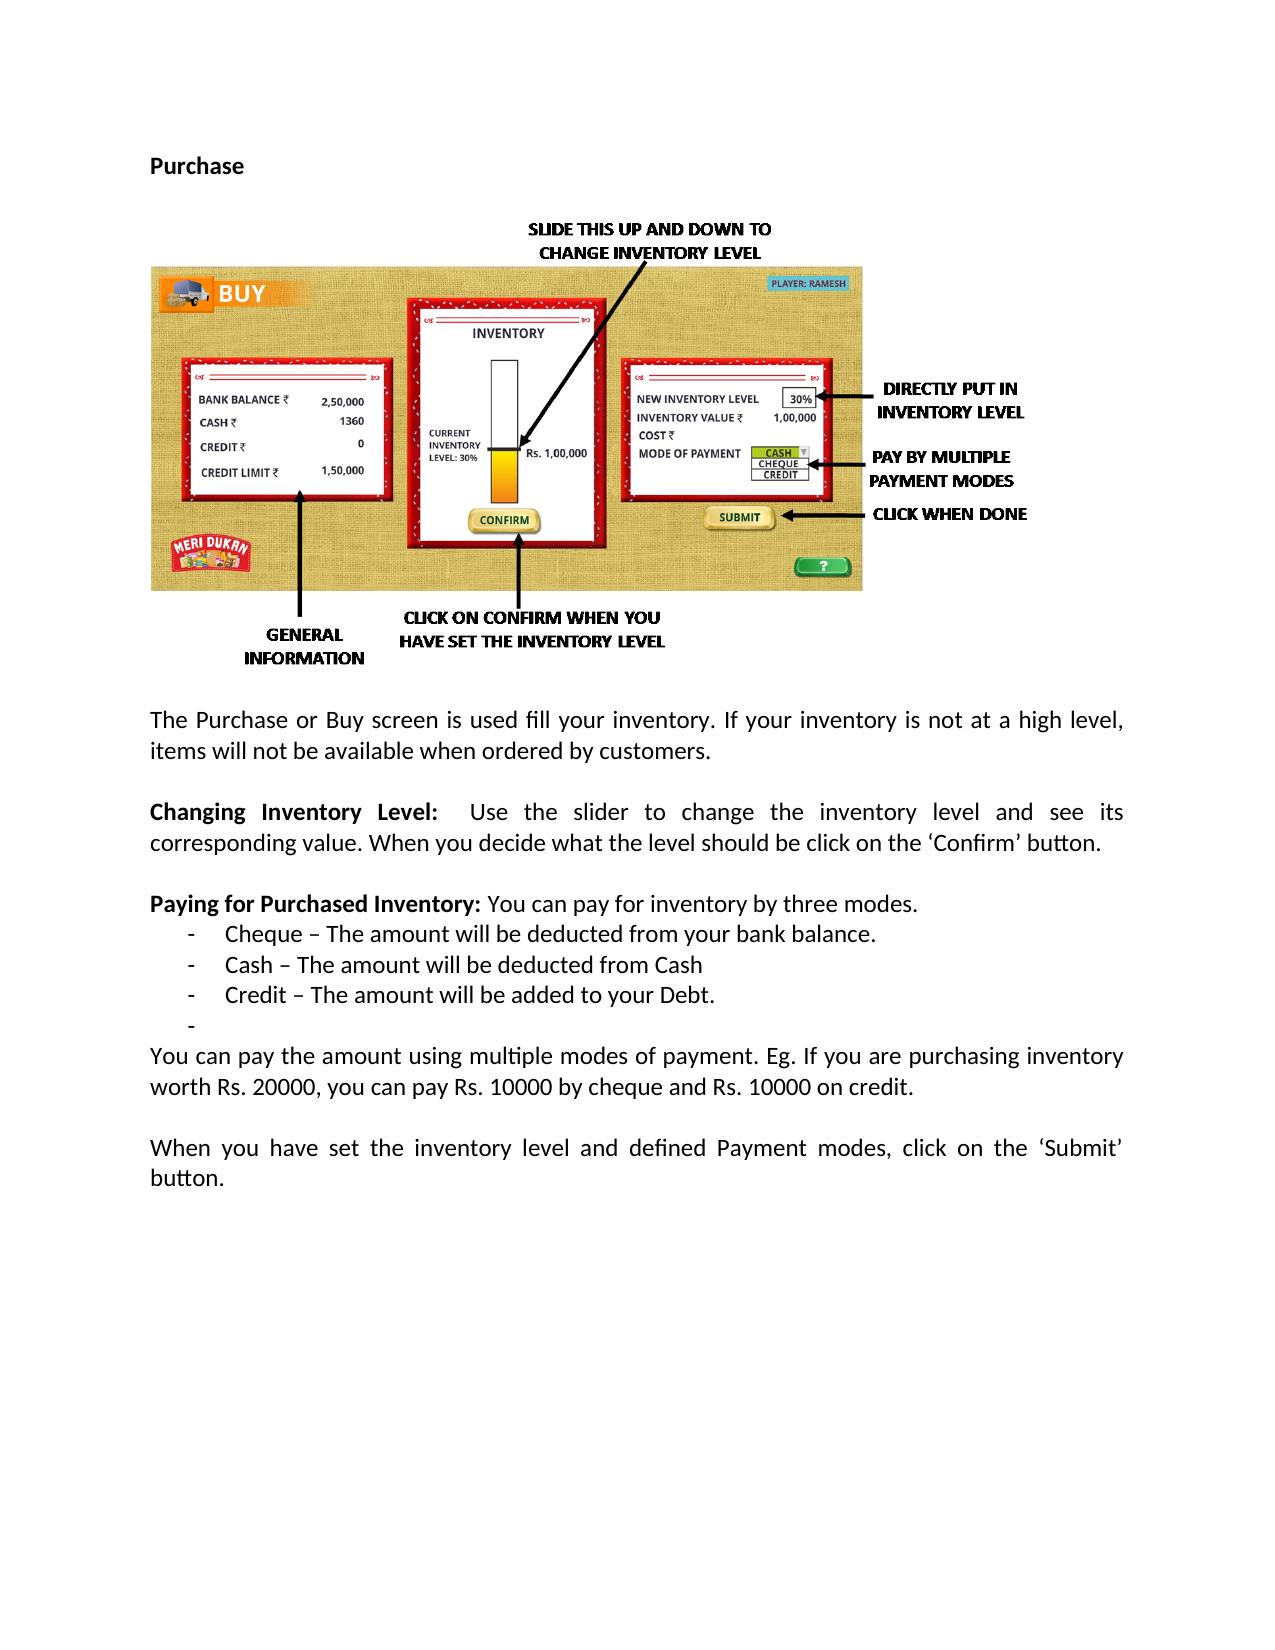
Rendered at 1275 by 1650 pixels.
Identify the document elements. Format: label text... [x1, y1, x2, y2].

text You can pay the amount using multiple modes of payment. Eg. If you are purchasing inventory worth Rs. 20000, you can pay Rs. 10000 by cheque and Rs. 10000 on credit. [150, 1040, 1125, 1101]
text Purchase [150, 150, 1125, 181]
text Changing Inventory Level: Use the slider to change the inventory level and see its corresponding value. When you decide what the level should be click on the ‘Confirm’ button. [150, 796, 1125, 857]
text When you have set the inventory level and defined Payment modes, click on the ‘Submit’ button. [150, 1132, 1125, 1193]
picture [150, 211, 1060, 675]
text The Purchase or Buy screen is used fill your inventory. If your inventory is not at a high level, items will not be available when ordered by customers. [150, 705, 1125, 766]
text Paying for Purchased Inventory: You can pay for inventory by three modes. [150, 888, 1125, 918]
list Cheque – The amount will be deducted from your bank balance. [187, 918, 1125, 949]
list Credit – The amount will be added to your Debt. [187, 979, 1125, 1010]
list Cash – The amount will be deducted from Cash [187, 949, 1125, 979]
